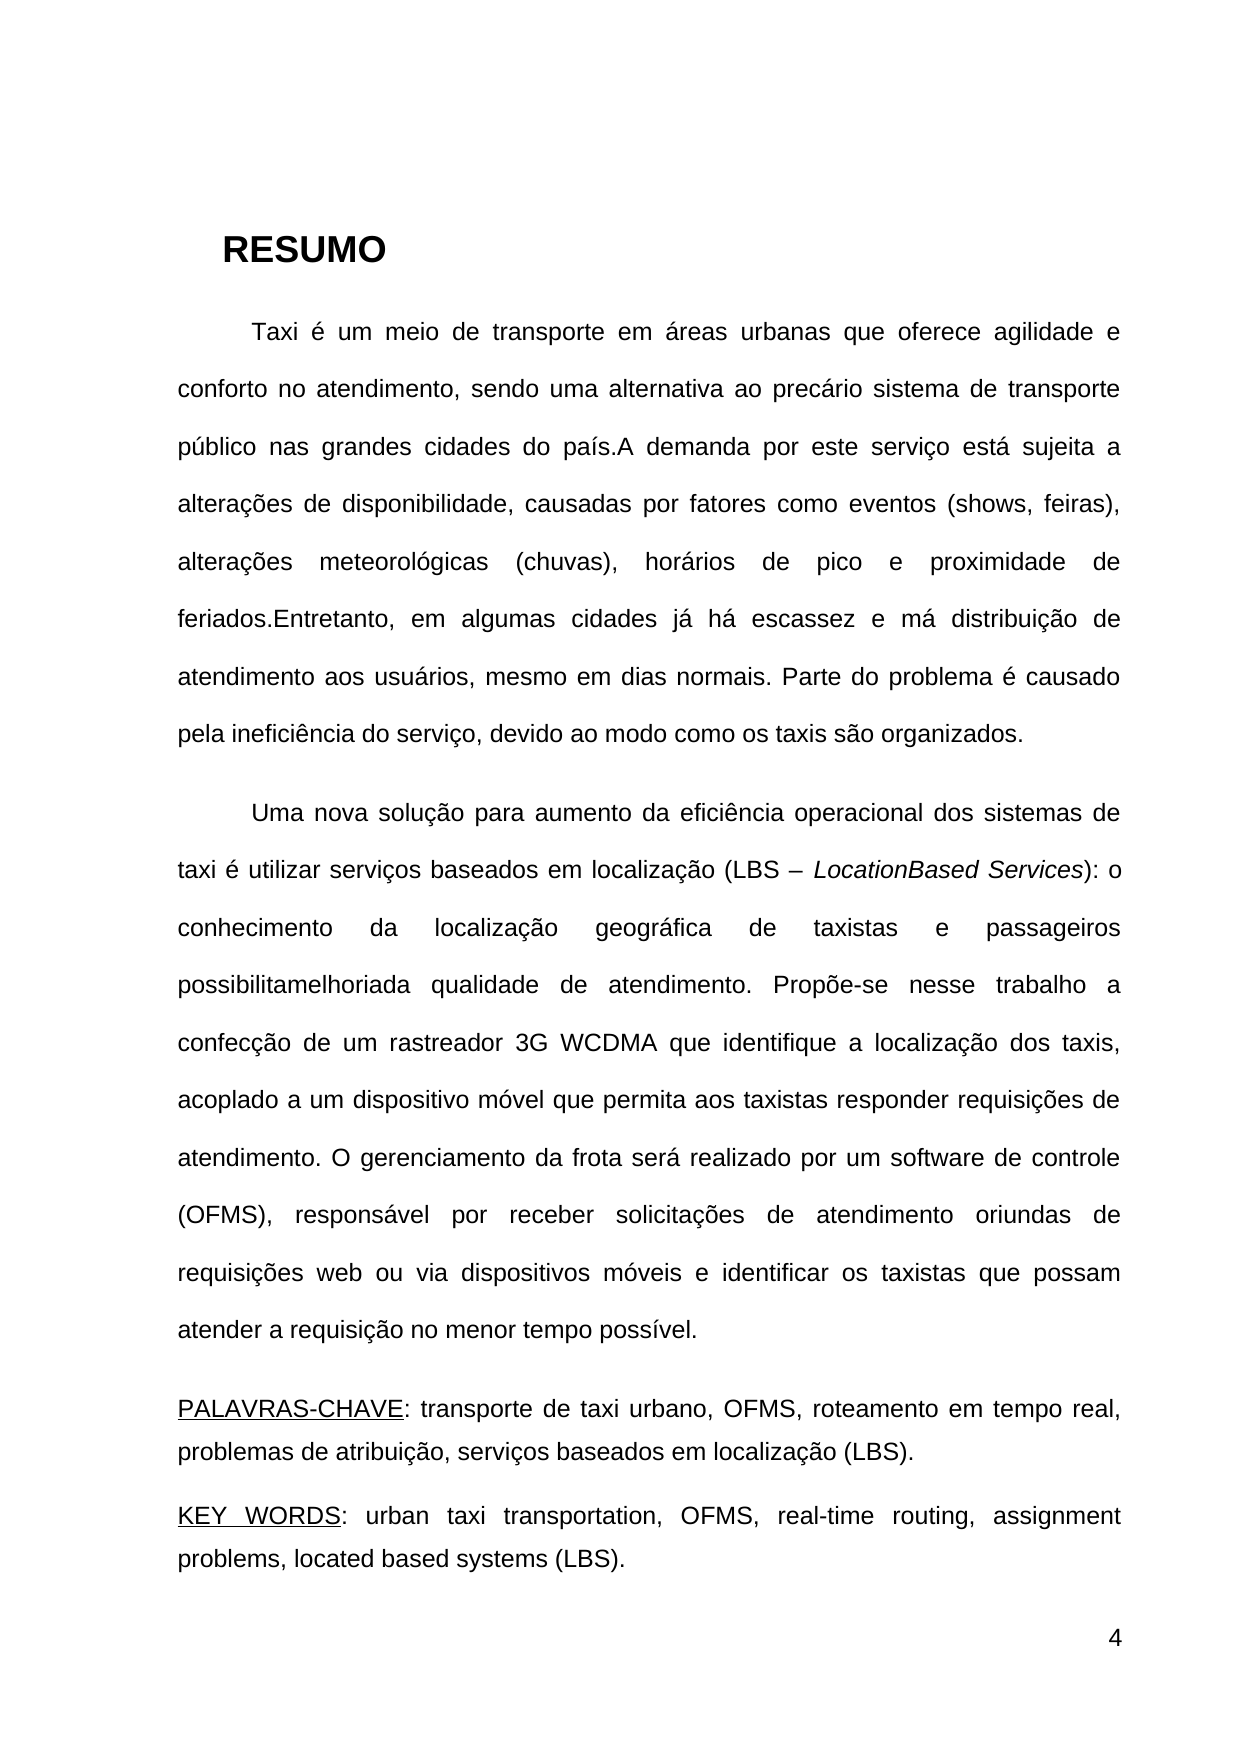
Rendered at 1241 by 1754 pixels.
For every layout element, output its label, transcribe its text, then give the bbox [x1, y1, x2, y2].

text Uma nova solução para aumento da eficiência operacional dos sistemas de taxi é utilizar serviços baseados em localização (LBS – LocationBased Services): o conhecimento da localização geográfica de taxistas e passageiros possibilitamelhoriada qualidade de atendimento. Propõe-se nesse trabalho a confecção de um rastreador 3G WCDMA que identifique a localização dos taxis, acoplado a um dispositivo móvel que permita aos taxistas responder requisições de atendimento. O gerenciamento da frota será realizado por um software de controle (OFMS), responsável por receber solicitações de atendimento oriundas de requisições web ou via dispositivos móveis e identificar os taxistas que possam atender a requisição no menor tempo possível. [177, 798, 1122, 1344]
subtitle RESUMO [222, 227, 1122, 270]
text PALAVRAS-CHAVE: transporte de taxi urbano, OFMS, roteamento em tempo real, problemas de atribuição, serviços baseados em localização (LBS). [177, 1393, 1122, 1465]
text Taxi é um meio de transporte em áreas urbanas que oferece agilidade e conforto no atendimento, sendo uma alternativa ao precário sistema de transporte público nas grandes cidades do país.A demanda por este serviço está sujeita a alterações de disponibilidade, causadas por fatores como eventos (shows, feiras), alterações meteorológicas (chuvas), horários de pico e proximidade de feriados.Entretanto, em algumas cidades já há escassez e má distribuição de atendimento aos usuários, mesmo em dias normais. Parte do problema é causado pela ineficiência do serviço, devido ao modo como os taxis são organizados. [177, 317, 1122, 748]
text KEY WORDS: urban taxi transportation, OFMS, real-time routing, assignment problems, located based systems (LBS). [177, 1501, 1122, 1572]
